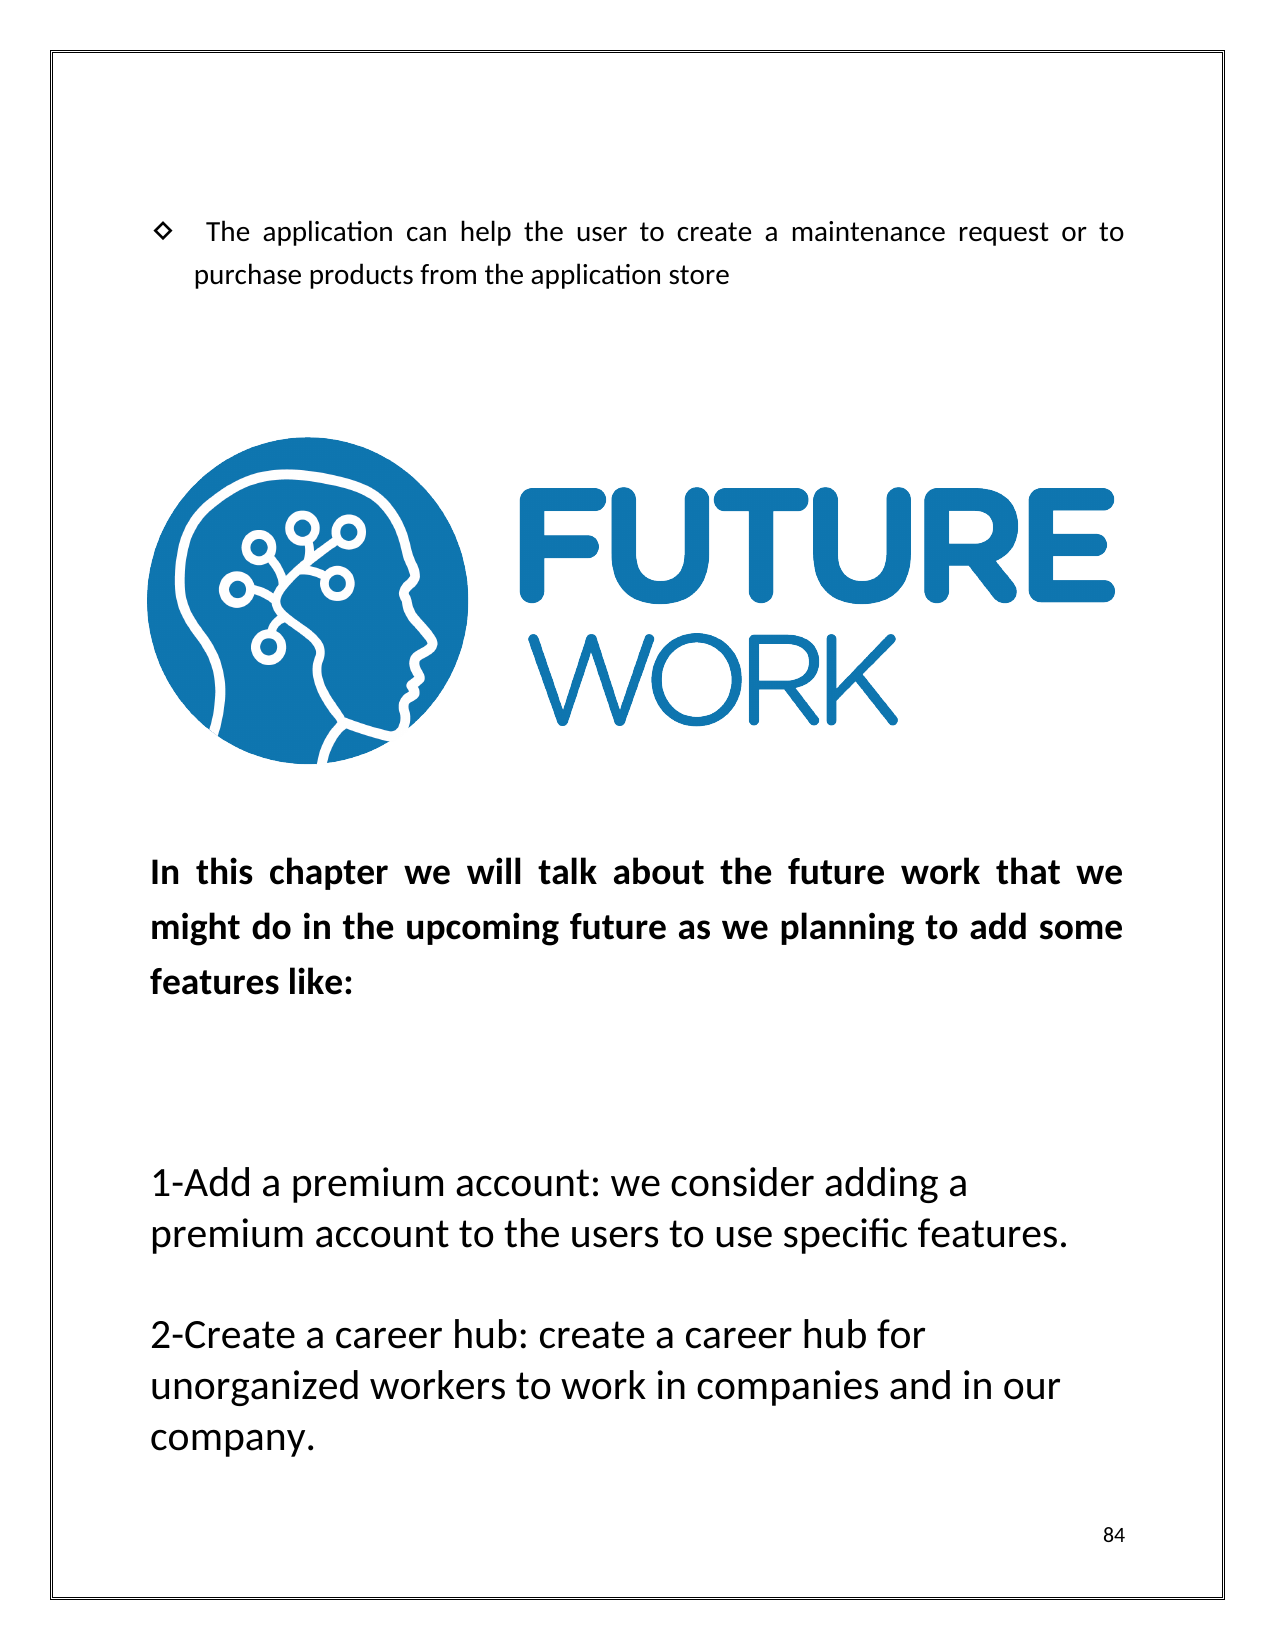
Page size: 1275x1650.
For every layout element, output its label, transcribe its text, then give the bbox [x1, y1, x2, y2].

text 2-Create a career hub: create a career hub for unorganized workers to work in companies and in our company. [150, 1308, 1125, 1461]
picture [57, 395, 1190, 805]
text 1-Add a premium account: we consider adding a premium account to the users to use specific features. [150, 1156, 1125, 1257]
list In this chapter we will talk about the future work that we might do in the upcoming future as we planning to add some features like: [150, 805, 1125, 1004]
list The application can help the user to create a maintenance request or to purchase products from the application store [150, 213, 1125, 292]
